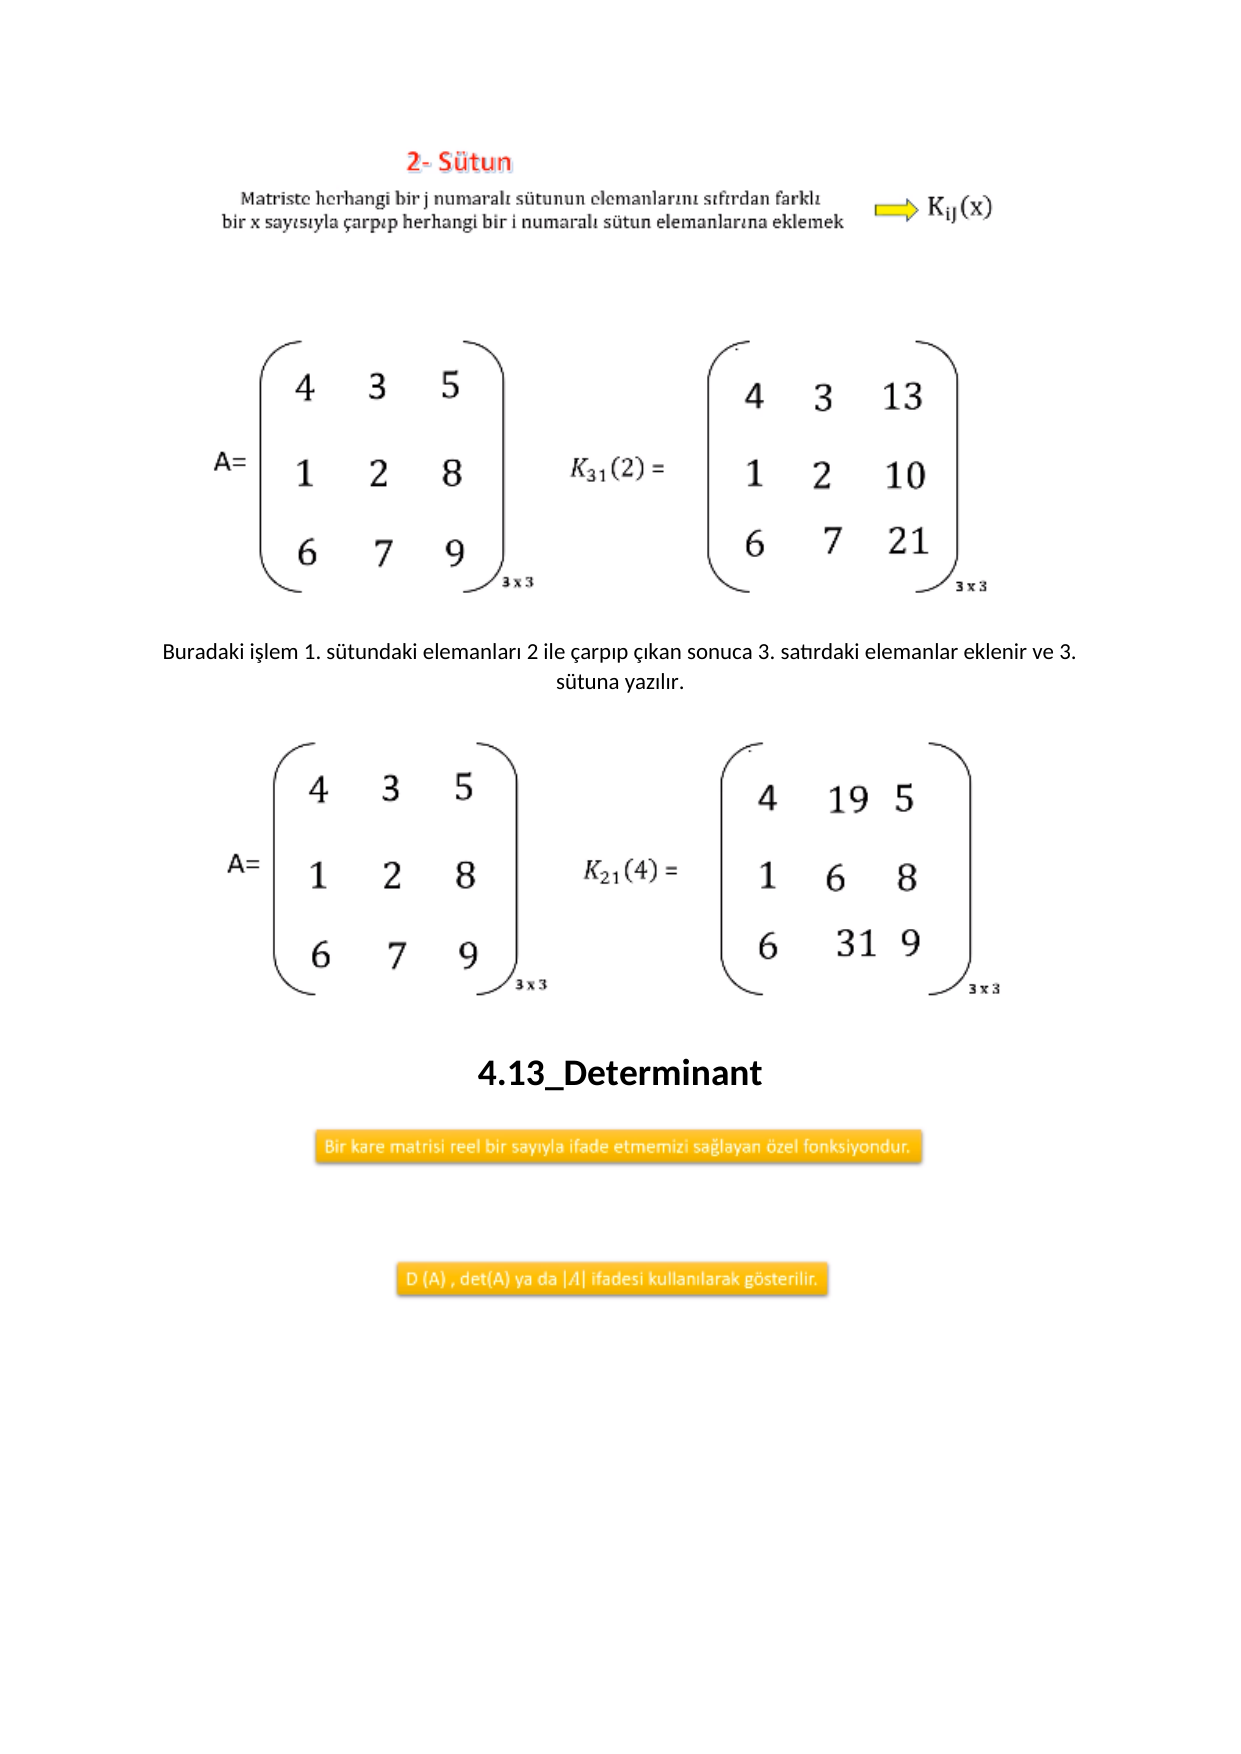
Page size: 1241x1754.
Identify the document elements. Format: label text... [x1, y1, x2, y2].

picture [303, 1114, 937, 1309]
picture [192, 147, 1049, 618]
text Buradaki işlem 1. sütundaki elemanları 2 ile çarpıp çıkan sonuca 3. satırdaki elemanlar eklenir ve 3. sütuna yazılır. [148, 637, 1093, 695]
text 4.13_Determinant [148, 1048, 1093, 1094]
picture [214, 713, 1026, 1030]
